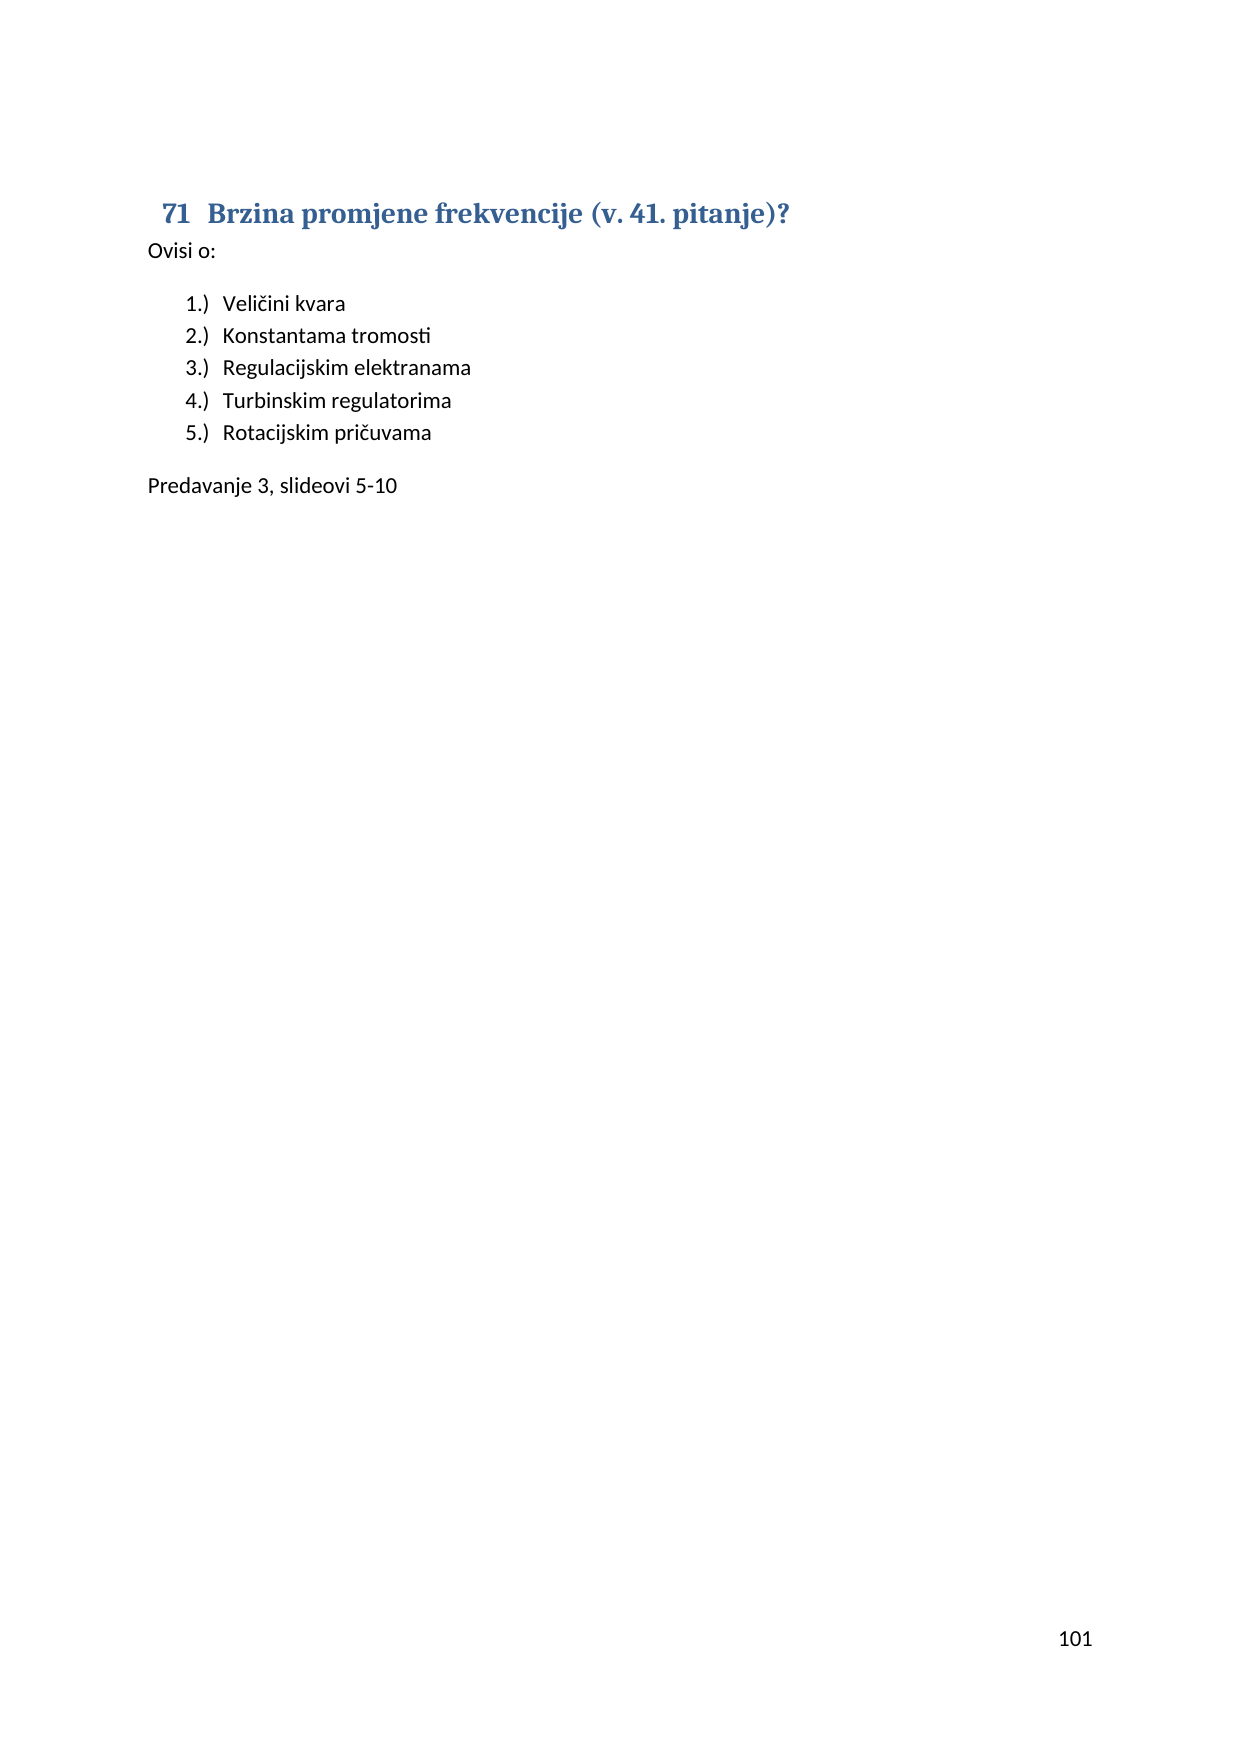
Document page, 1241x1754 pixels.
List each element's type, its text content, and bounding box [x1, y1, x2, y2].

subtitle Brzina promjene frekvencije (v. 41. pitanje)? [162, 198, 1093, 231]
list Turbinskim regulatorima [185, 386, 1093, 414]
text Predavanje 3, slideovi 5-10 [148, 471, 1093, 499]
list Veličini kvara [185, 289, 1093, 317]
list Regulacijskim elektranama [185, 353, 1093, 382]
list Rotacijskim pričuvama [185, 418, 1093, 446]
text Ovisi o: [148, 236, 1093, 264]
list Konstantama tromosti [185, 321, 1093, 349]
